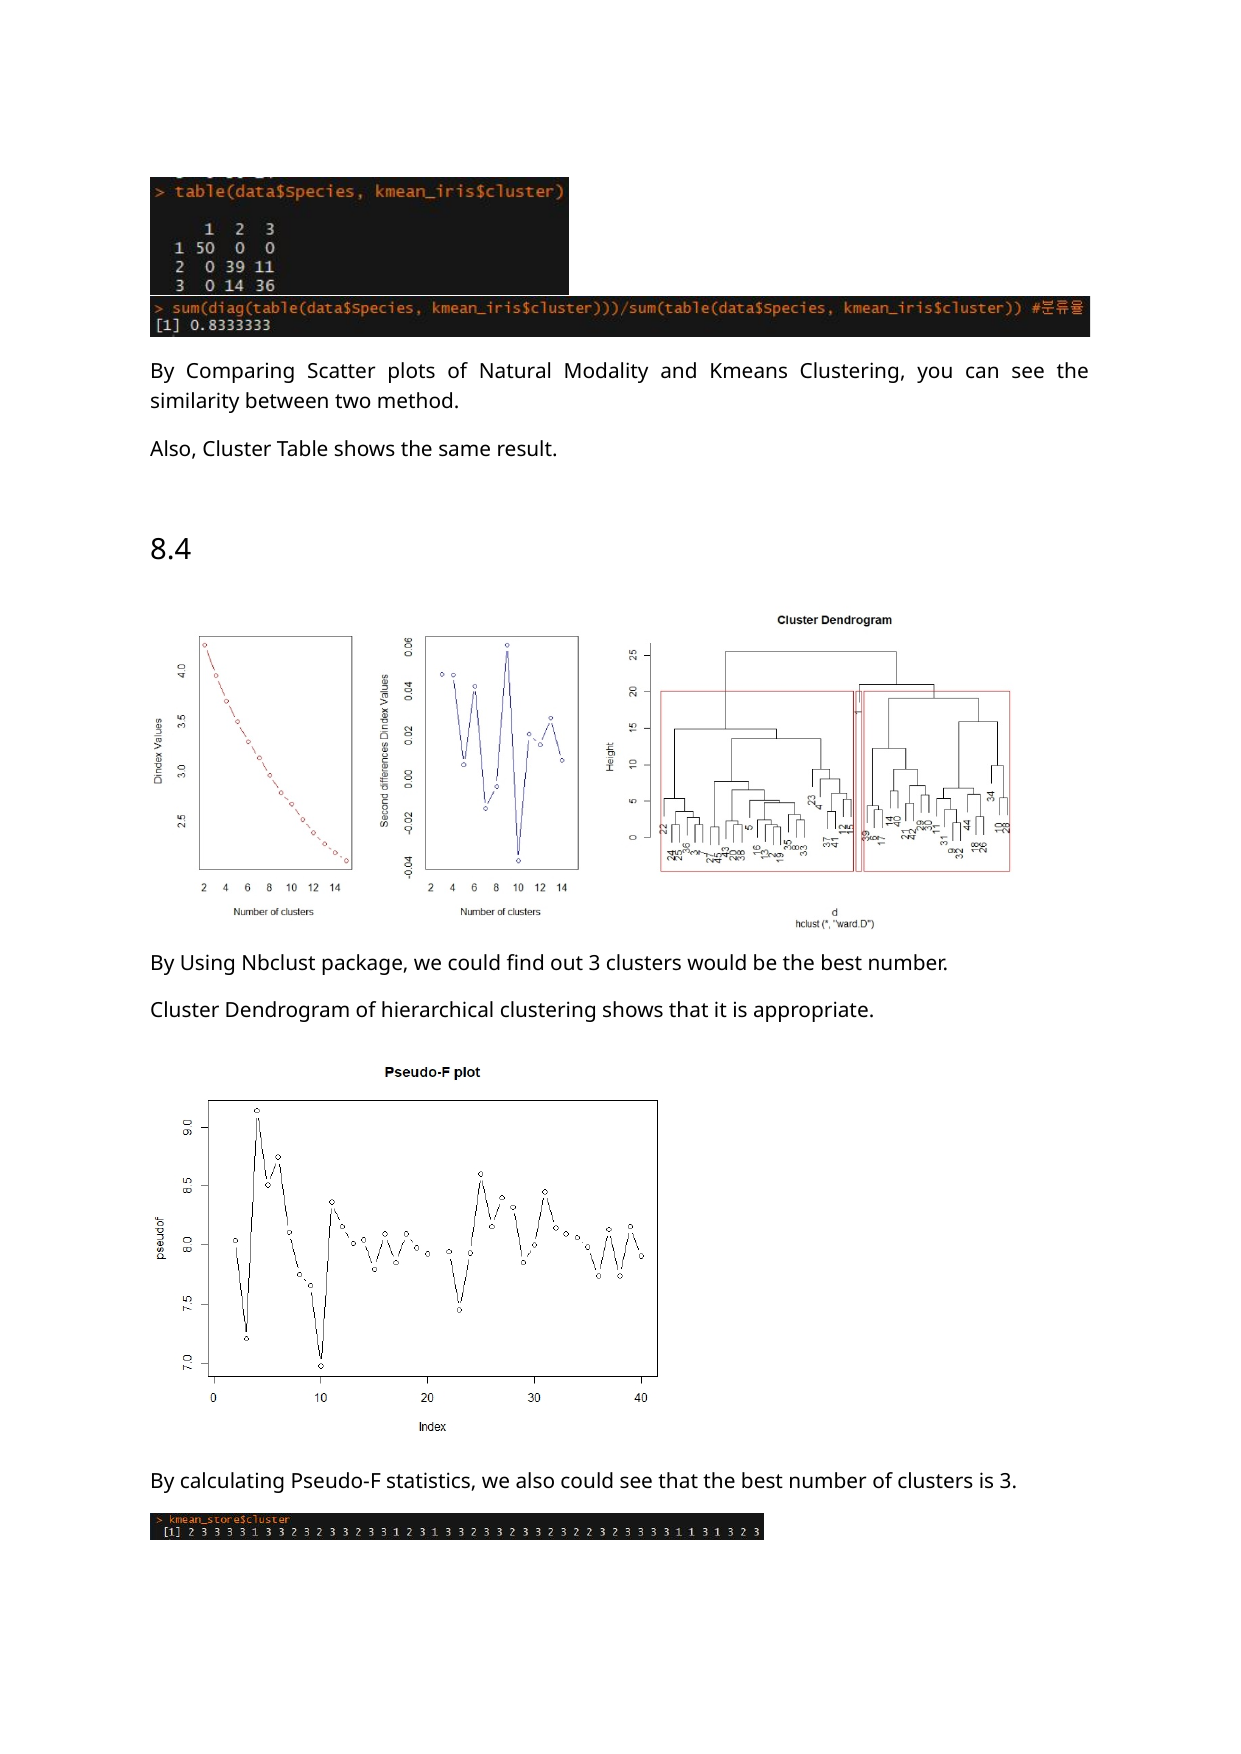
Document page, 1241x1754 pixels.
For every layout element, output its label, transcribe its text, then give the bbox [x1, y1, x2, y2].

picture [150, 177, 569, 295]
text By Comparing Scatter plots of Natural Modality and Kmeans Clustering, you can see the similarity between two method. [150, 356, 1090, 415]
text 8.4 [150, 528, 1090, 568]
text By calculating Pseudo-F statistics, we also could see that the best number of clusters is 3. [150, 1466, 1090, 1494]
text By Using Nbclust package, we could find out 3 clusters would be the best number. [150, 948, 1090, 976]
picture [150, 1513, 764, 1540]
picture [150, 296, 1091, 337]
text Cluster Dendrogram of hierarchical clustering shows that it is appropriate. [150, 995, 1090, 1024]
picture [150, 587, 1045, 930]
text Also, Cluster Table shows the same result. [150, 434, 1090, 462]
picture [150, 1042, 687, 1448]
